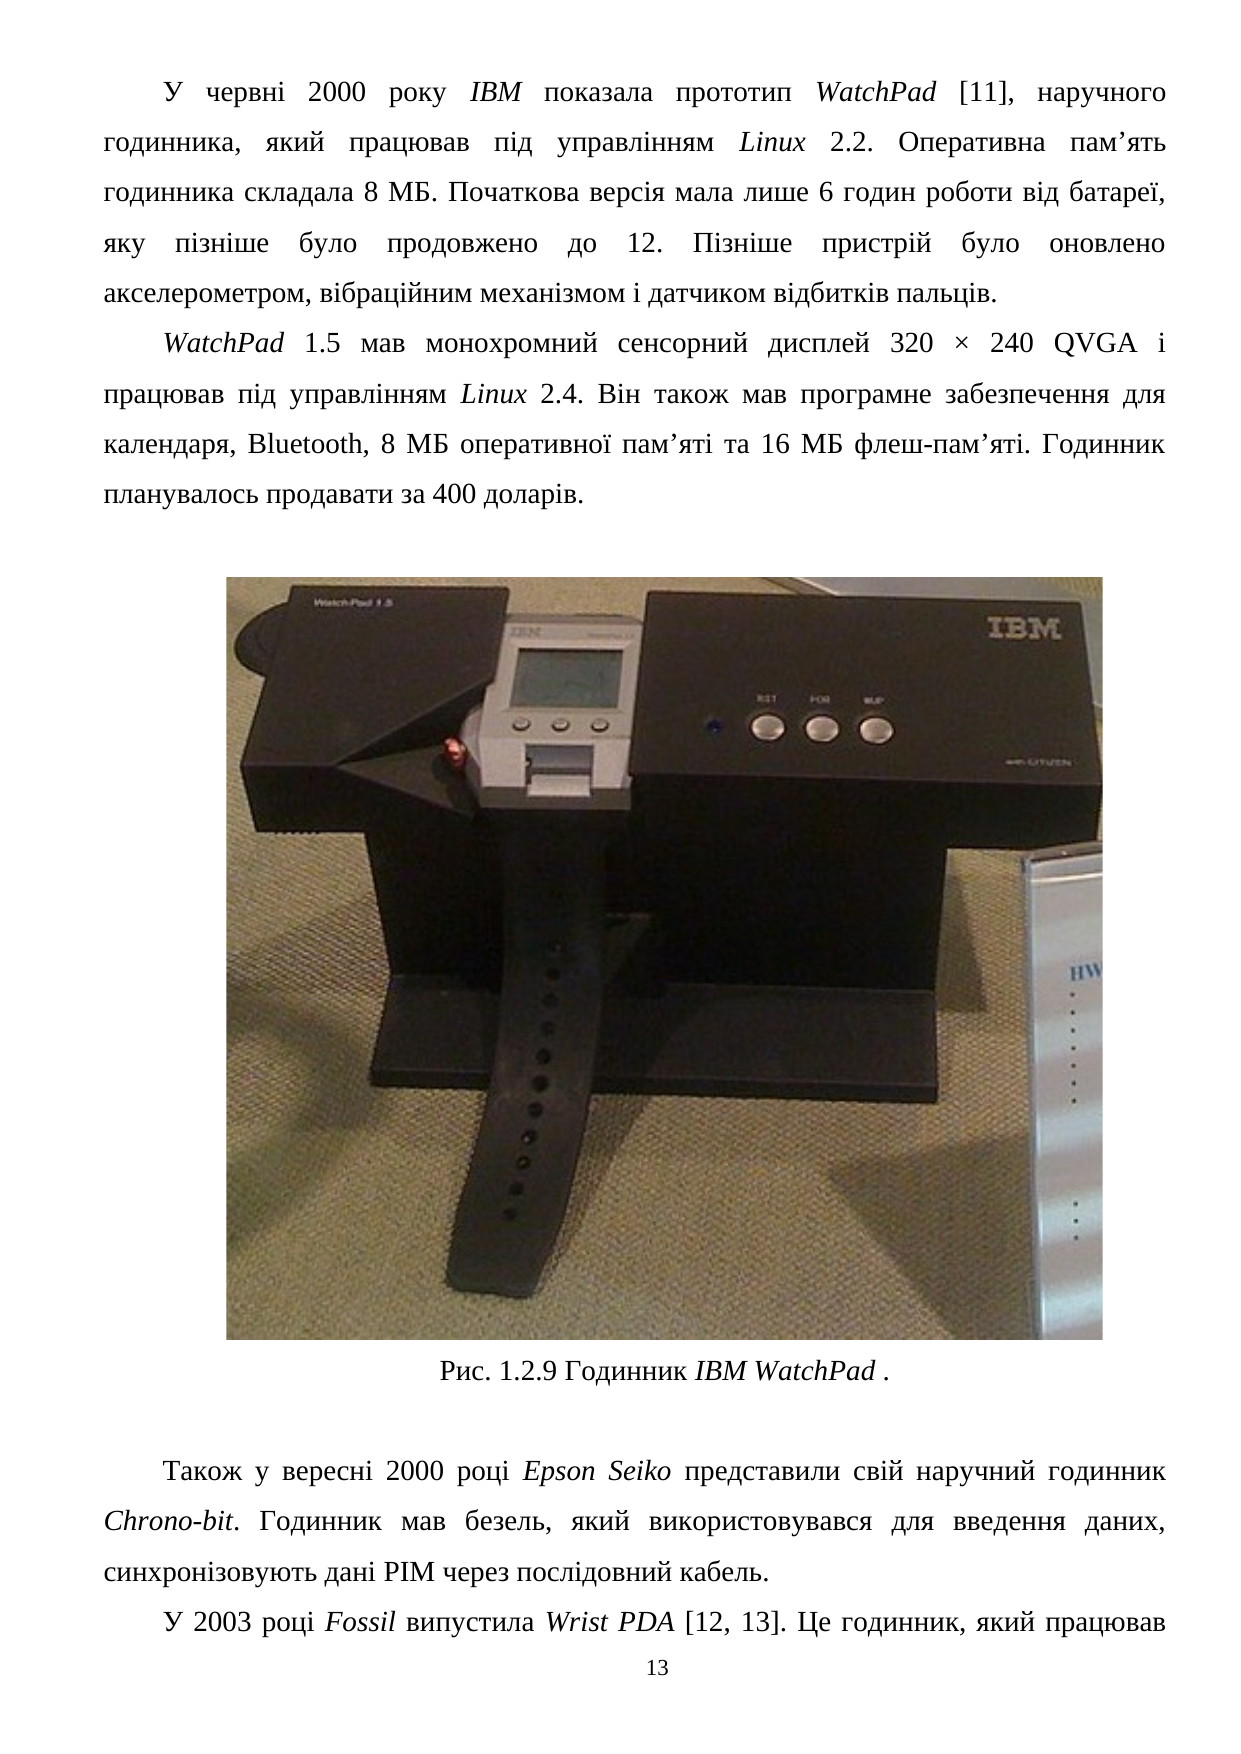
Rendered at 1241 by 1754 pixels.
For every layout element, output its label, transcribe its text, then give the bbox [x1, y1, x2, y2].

text Також у вересні 2000 році Epson Seiko представили свій наручний годинник Chrono-bit. Годинник мав безель, який використовувався для введення даних, синхронізовують дані PIM через послідовний кабель. [103, 1453, 1167, 1587]
text Рис. 1.2.9 Годинник IBM WatchPad . [103, 1353, 1167, 1386]
text WatchPad 1.5 мав монохромний сенсорний дисплей 320 × 240 QVGA і працював під управлінням Linux 2.4. Він також мав програмне забезпечення для календаря, Bluetooth, 8 МБ оперативної пам’яті та 16 МБ флеш-пам’яті. Годинник планувалось продавати за 400 доларів. [103, 325, 1167, 510]
text У червні 2000 року IBM показала прототип WatchPad [11], наручного годинника, який працював під управлінням Linux 2.2. Оперативна пам’ять годинника складала 8 МБ. Початкова версія мала лише 6 годин роботи від батареї, яку пізніше було продовжено до 12. Пізніше пристрій було оновлено акселерометром, вібраційним механізмом і датчиком відбитків пальців. [103, 74, 1167, 309]
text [103, 1604, 1167, 1638]
picture [226, 577, 1103, 1340]
